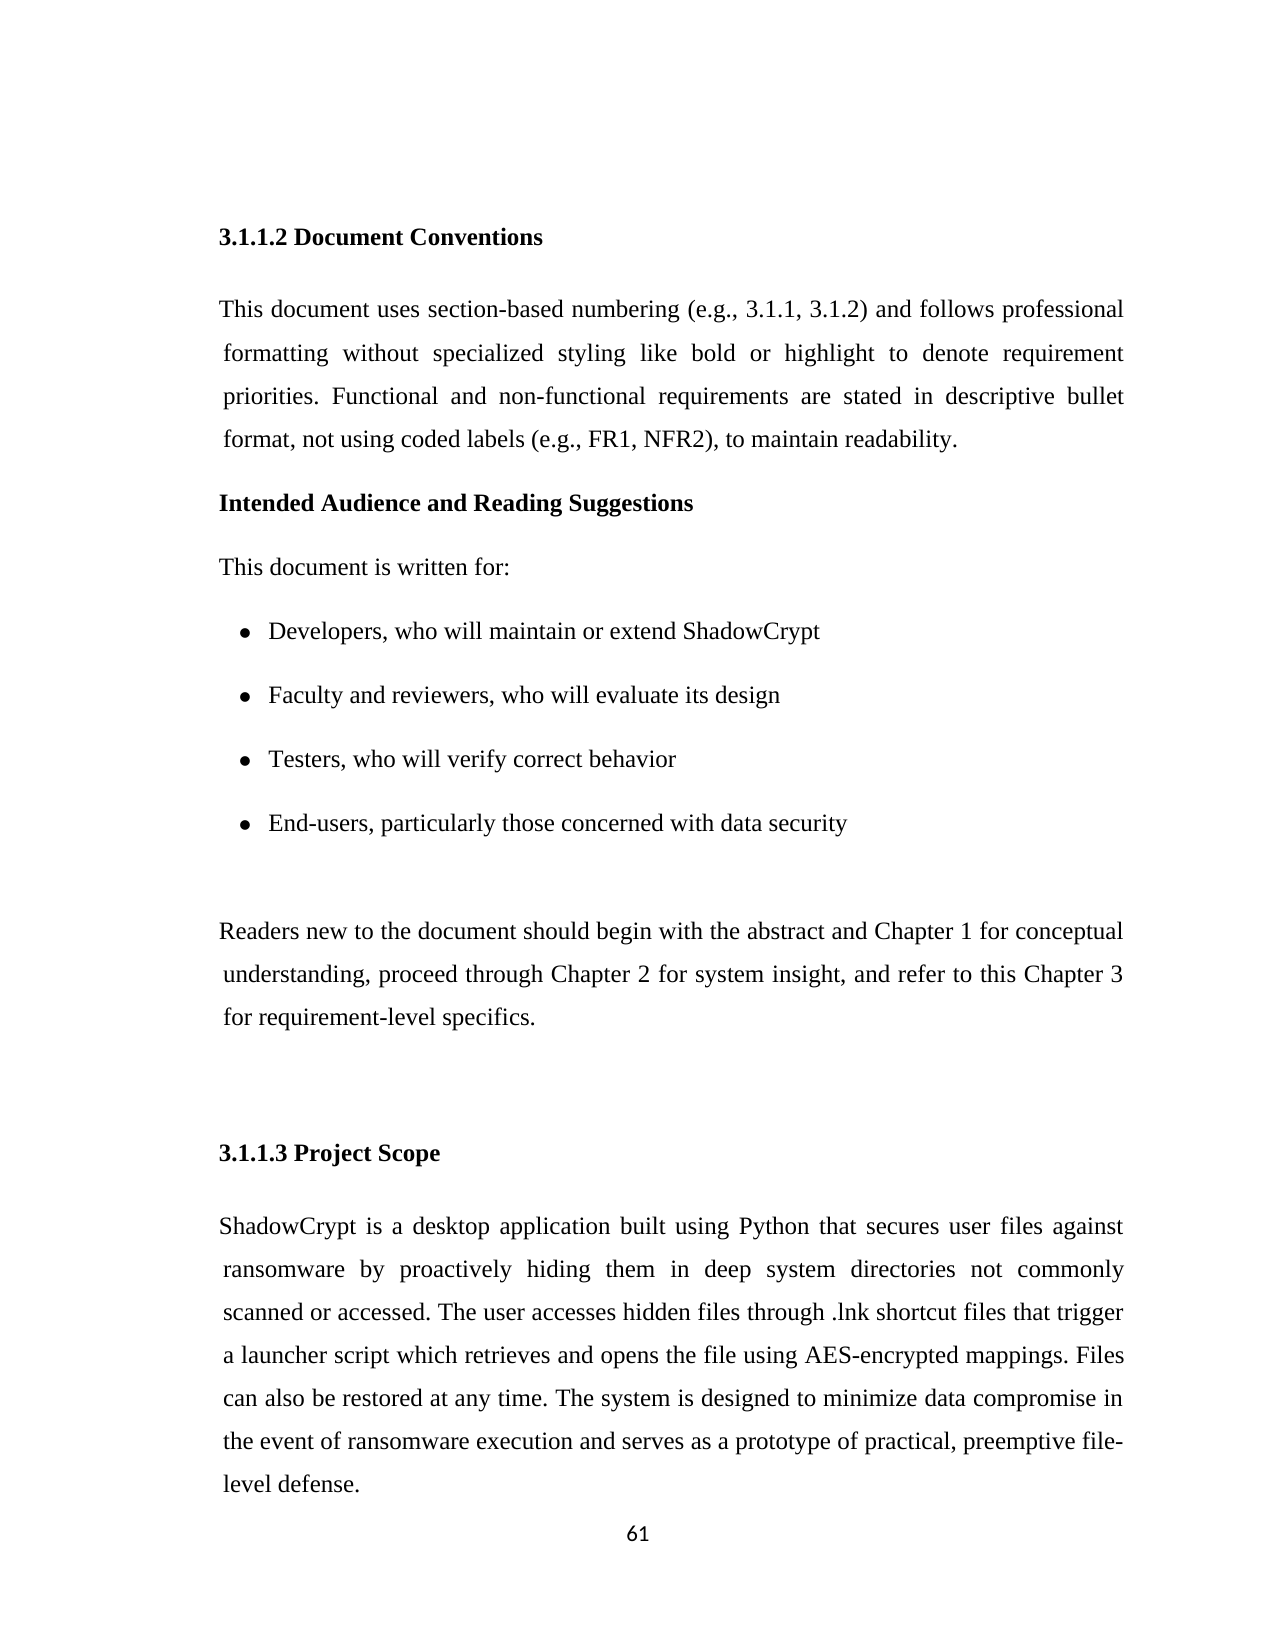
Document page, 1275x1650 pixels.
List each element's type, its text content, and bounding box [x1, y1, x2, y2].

list Developers, who will maintain or extend ShadowCrypt [238, 616, 1125, 644]
text This document is written for: [219, 552, 1125, 581]
text ShadowCrypt is a desktop application built using Python that secures user files against ransomware by proactively hiding them in deep system directories not commonly scanned or accessed. The user accesses hidden files through .lnk shortcut files that trigger a launcher script which retrieves and opens the file using AES-encrypted mappings. Files can also be restored at any time. The system is designed to minimize data compromise in the event of ransomware execution and serves as a prototype of practical, preemptive file-level defense. [219, 1211, 1125, 1498]
text Readers new to the document should begin with the abstract and Chapter 1 for conceptual understanding, proceed through Chapter 2 for system insight, and refer to this Chapter 3 for requirement-level specifics. [219, 916, 1125, 1031]
list Testers, who will verify correct behavior [238, 744, 1125, 772]
text This document uses section-based numbering (e.g., 3.1.1, 3.1.2) and follows professional formatting without specialized styling like bold or highlight to denote requirement priorities. Functional and non-functional requirements are stated in descriptive bullet format, not using coded labels (e.g., FR1, NFR2), to maintain readability. [219, 294, 1125, 453]
subtitle 3.1.1.3 Project Scope [219, 1138, 1125, 1167]
text Intended Audience and Reading Suggestions [219, 488, 1125, 517]
list Faculty and reviewers, who will evaluate its design [238, 680, 1125, 708]
list End-users, particularly those concerned with data security [238, 808, 1125, 836]
subtitle 3.1.1.2 Document Conventions [219, 222, 1125, 251]
